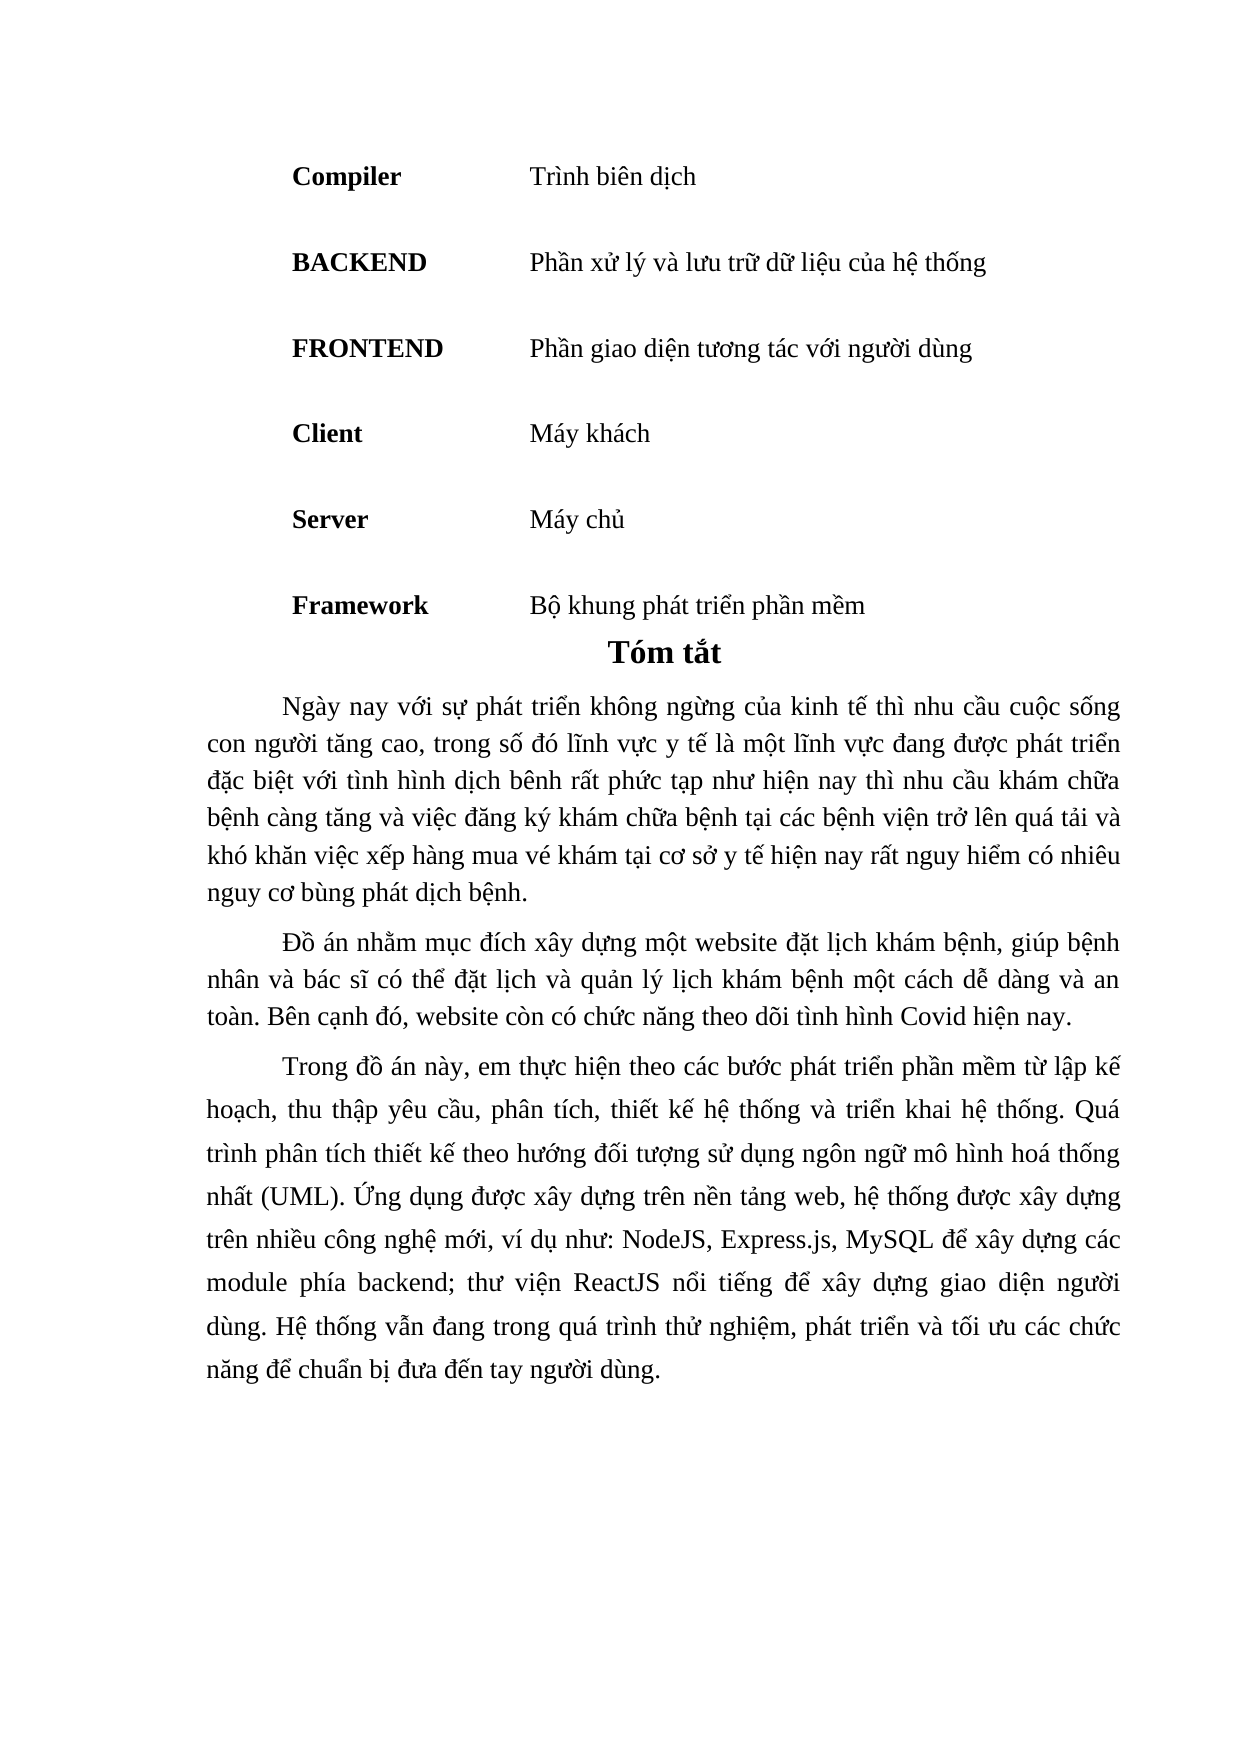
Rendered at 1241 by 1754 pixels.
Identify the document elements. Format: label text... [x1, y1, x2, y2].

table_cell Server [281, 461, 518, 547]
table_cell Máy khách [518, 375, 1048, 461]
table_cell Trình biên dịch [518, 118, 1048, 204]
table_cell Phần xử lý và lưu trữ dữ liệu của hệ thống [518, 204, 1048, 289]
subtitle Tóm tắt [607, 633, 721, 671]
text Ngày nay với sự phát triển không ngừng của kinh tế thì nhu cầu cuộc sống con người tăng cao, trong số đó lĩnh vực y tế là một lĩnh vực đang được phát triển đặc biệt với tình hình dịch bênh rất phức tạp như hiện nay thì nhu cầu khám chữa bệnh càng tăng và việc đăng ký khám chữa bệnh tại các bệnh viện trở lên quá tải và khó khăn việc xếp hàng mua vé khám tại cơ sở y tế hiện nay rất nguy hiểm có nhiêu nguy cơ bùng phát dịch bệnh. [207, 645, 1122, 907]
table_cell FRONTEND [281, 290, 518, 375]
table_cell BACKEND [281, 204, 518, 289]
table_cell Compiler [281, 118, 518, 204]
text Trong đồ án này, em thực hiện theo các bước phát triển phần mềm từ lập kế hoạch, thu thập yêu cầu, phân tích, thiết kế hệ thống và triển khai hệ thống. Quá trình phân tích thiết kế theo hướng đối tượng sử dụng ngôn ngữ mô hình hoá thống nhất (UML). Ứng dụng được xây dựng trên nền tảng web, hệ thống được xây dựng trên nhiều công nghệ mới, ví dụ như: NodeJS, Express.js, MySQL để xây dựng các module phía backend; thư viện ReactJS nổi tiếng để xây dựng giao diện người dùng. Hệ thống vẫn đang trong quá trình thử nghiệm, phát triển và tối ưu các chức năng để chuẩn bị đưa đến tay người dùng. [206, 1050, 1122, 1384]
table_cell Phần giao diện tương tác với người dùng [518, 290, 1048, 375]
table_cell Framework [281, 547, 518, 632]
table_cell Bộ khung phát triển phần mềm [518, 547, 1048, 632]
text Đồ án nhằm mục đích xây dựng một website đặt lịch khám bệnh, giúp bệnh nhân và bác sĩ có thể đặt lịch và quản lý lịch khám bệnh một cách dễ dàng và an toàn. Bên cạnh đó, website còn có chức năng theo dõi tình hình Covid hiện nay. [207, 926, 1122, 1032]
table_cell Máy chủ [518, 461, 1048, 547]
table_cell Client [281, 375, 518, 461]
